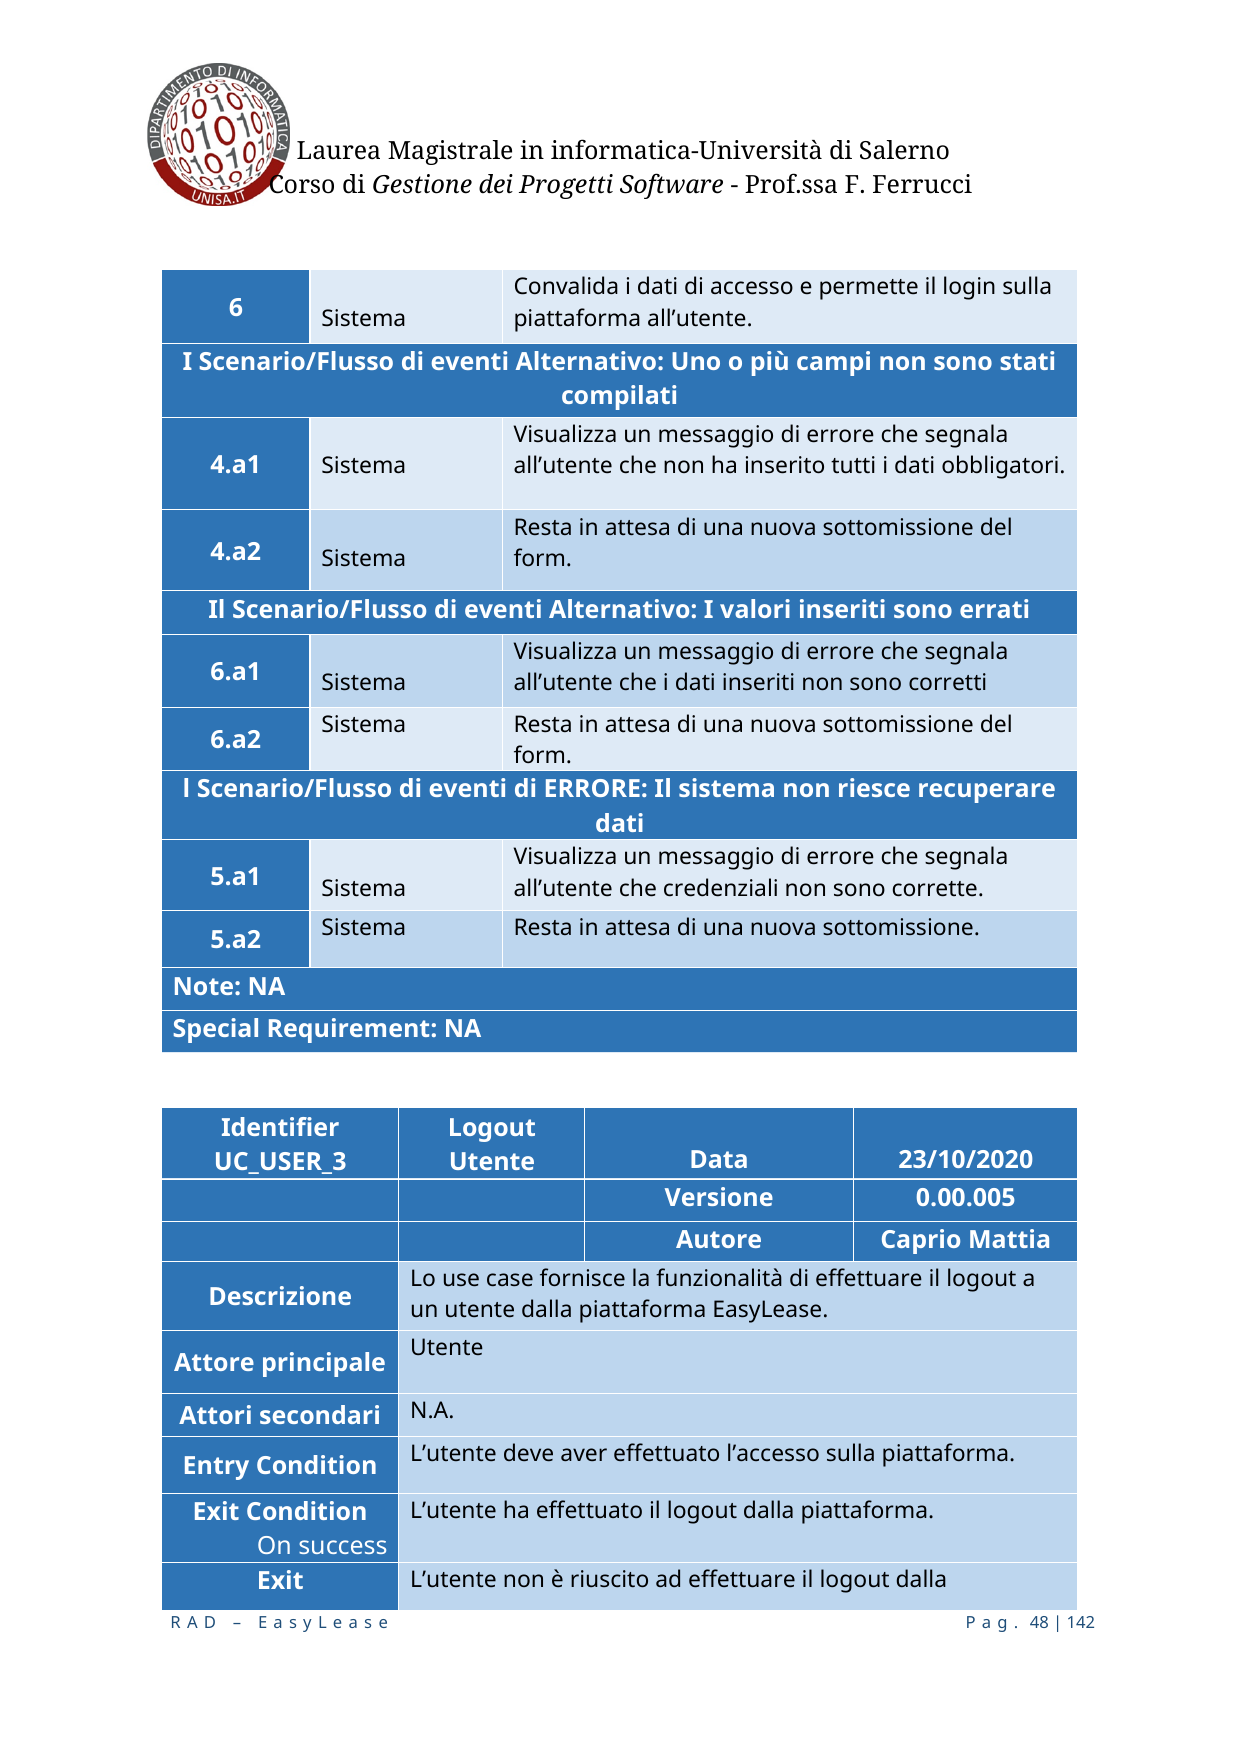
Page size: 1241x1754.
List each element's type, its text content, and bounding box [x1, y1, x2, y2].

table_cell Exit Condition On failure [162, 1563, 398, 1610]
table_cell Resta in attesa di una nuova sottomissione. [503, 911, 1077, 967]
table_header Logout Utente [399, 1108, 584, 1178]
table_cell Resta in attesa di una nuova sottomissione del form. [503, 708, 1077, 770]
table_cell Sistema [311, 510, 502, 590]
table_cell Visualizza un messaggio di errore che segnala all’utente che i dati inseriti non sono corretti [503, 635, 1077, 707]
table_cell Visualizza un messaggio di errore che segnala all’utente che non ha inserito tutti i dati obbligatori. [503, 418, 1077, 509]
table_cell Sistema [311, 840, 502, 910]
table_cell Attore principale [162, 1331, 398, 1393]
table_cell Caprio Mattia [854, 1222, 1077, 1261]
table_cell 5.a1 [162, 840, 309, 910]
table_cell [399, 1222, 584, 1261]
table_cell Sistema [311, 911, 502, 967]
table_cell 5.a2 [162, 911, 309, 967]
table_cell Note: NA [162, 968, 1077, 1010]
table_cell 0.00.005 [854, 1180, 1077, 1221]
table_cell Sistema [311, 635, 502, 707]
table_cell [162, 1222, 398, 1261]
table_cell 6.a2 [162, 708, 309, 770]
table_cell 4.a2 [162, 510, 309, 590]
table_cell N.A. [399, 1394, 1077, 1436]
table_cell Versione [585, 1180, 853, 1221]
table_cell Il Scenario/Flusso di eventi Alternativo: I valori inseriti sono errati [162, 591, 1077, 634]
table_cell Convalida i dati di accesso e permette il login sulla piattaforma all’utente. [503, 270, 1077, 343]
table_cell 4.a1 [162, 418, 309, 509]
table_cell 6.a1 [162, 635, 309, 707]
table_cell Entry Condition [162, 1437, 398, 1493]
table_cell L’utente deve aver effettuato l’accesso sulla piattaforma. [399, 1437, 1077, 1493]
table_cell L’utente ha effettuato il logout dalla piattaforma. [399, 1494, 1077, 1562]
table_cell Sistema [311, 708, 502, 770]
table_cell Resta in attesa di una nuova sottomissione del form. [503, 510, 1077, 590]
picture [147, 63, 290, 206]
table_header Data [585, 1108, 853, 1178]
table_cell Descrizione [162, 1262, 398, 1330]
table_cell Sistema [311, 418, 502, 509]
table_cell l Scenario/Flusso di eventi di ERRORE: Il sistema non riesce recuperare dati [162, 771, 1077, 839]
table_cell Sistema [311, 270, 502, 343]
table_cell [162, 1180, 398, 1221]
table_header 23/10/2020 [854, 1108, 1077, 1178]
table_cell L’utente non è riuscito ad effettuare il logout dalla piattaforma. [399, 1563, 1077, 1610]
table_cell Exit Condition On success [162, 1494, 398, 1562]
table_cell Lo use case fornisce la funzionalità di effettuare il logout a un utente dalla piattaforma EasyLease. [399, 1262, 1077, 1330]
table_header Identifier UC_USER_3 [162, 1108, 398, 1178]
table_cell Special Requirement: NA [162, 1011, 1077, 1052]
table_cell Autore [585, 1222, 853, 1261]
table_cell Utente [399, 1331, 1077, 1393]
table_cell [399, 1180, 584, 1221]
table_cell 6 [162, 270, 309, 343]
table_cell Attori secondari [162, 1394, 398, 1436]
table_cell Visualizza un messaggio di errore che segnala all’utente che credenziali non sono corrette. [503, 840, 1077, 910]
table_cell I Scenario/Flusso di eventi Alternativo: Uno o più campi non sono stati compilati [162, 344, 1077, 417]
